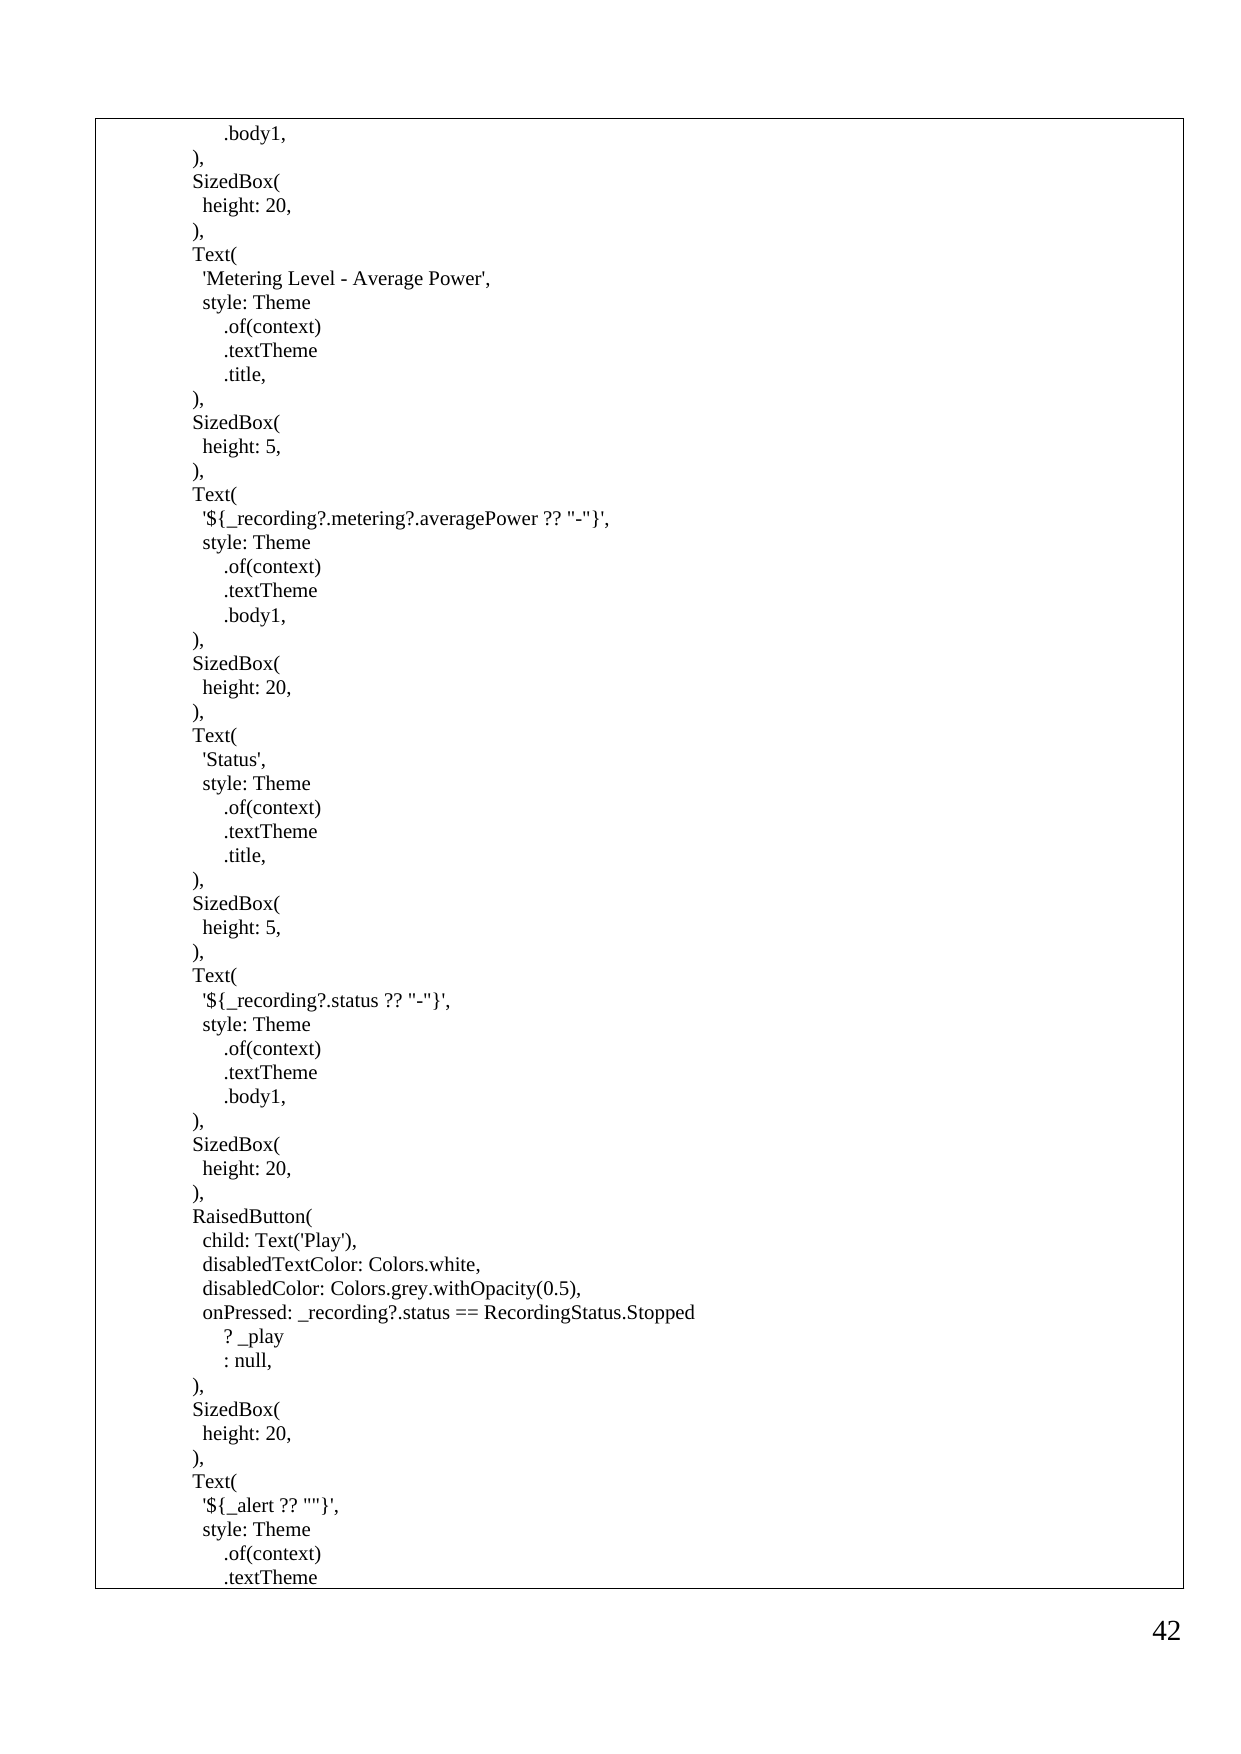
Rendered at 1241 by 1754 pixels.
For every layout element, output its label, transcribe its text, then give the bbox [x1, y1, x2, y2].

list style: Theme [96, 287, 1183, 311]
list SizedBox( [96, 888, 1183, 912]
list .title, [96, 840, 1183, 864]
list ), [96, 623, 1183, 647]
list 'Status', [96, 744, 1183, 768]
list height: 5, [96, 431, 1183, 455]
list '${_alert ?? ""}', [96, 1490, 1183, 1514]
list SizedBox( [96, 1129, 1183, 1153]
list ), [96, 142, 1183, 166]
list .body1, [96, 119, 1183, 142]
list child: Text('Play'), [96, 1225, 1183, 1249]
list height: 20, [96, 672, 1183, 696]
list ), [96, 1177, 1183, 1201]
list Text( [96, 238, 1183, 262]
list Text( [96, 720, 1183, 744]
list SizedBox( [96, 647, 1183, 672]
list .of(context) [96, 551, 1183, 575]
list style: Theme [96, 527, 1183, 551]
list .title, [96, 359, 1183, 383]
list ), [96, 1105, 1183, 1129]
list SizedBox( [96, 166, 1183, 190]
list ), [96, 455, 1183, 479]
list ), [96, 864, 1183, 888]
list '${_recording?.status ?? "-"}', [96, 984, 1183, 1008]
list .body1, [96, 599, 1183, 623]
list .textTheme [96, 575, 1183, 599]
list style: Theme [96, 1008, 1183, 1032]
list RaisedButton( [96, 1201, 1183, 1225]
list .of(context) [96, 1538, 1183, 1562]
list height: 20, [96, 1417, 1183, 1442]
list '${_recording?.metering?.averagePower ?? "-"}', [96, 503, 1183, 527]
list SizedBox( [96, 407, 1183, 431]
list ), [96, 383, 1183, 407]
list : null, [96, 1345, 1183, 1369]
list .body1, [96, 1081, 1183, 1105]
list .textTheme [96, 1057, 1183, 1081]
list ), [96, 696, 1183, 720]
list style: Theme [96, 1514, 1183, 1538]
list height: 20, [96, 190, 1183, 214]
list style: Theme [96, 768, 1183, 792]
list .of(context) [96, 792, 1183, 816]
list height: 5, [96, 912, 1183, 936]
list .textTheme [96, 335, 1183, 359]
list ), [96, 1369, 1183, 1393]
list Text( [96, 479, 1183, 503]
list 'Metering Level - Average Power', [96, 262, 1183, 287]
list disabledColor: Colors.grey.withOpacity(0.5), [96, 1273, 1183, 1297]
list Text( [96, 960, 1183, 984]
list ), [96, 1442, 1183, 1466]
list .textTheme [96, 816, 1183, 840]
list onPressed: _recording?.status == RecordingStatus.Stopped [96, 1297, 1183, 1321]
list ), [96, 214, 1183, 238]
list .of(context) [96, 1032, 1183, 1057]
list Text( [96, 1466, 1183, 1490]
list SizedBox( [96, 1393, 1183, 1417]
list ), [96, 936, 1183, 960]
list disabledTextColor: Colors.white, [96, 1249, 1183, 1273]
list ? _play [96, 1321, 1183, 1345]
list .textTheme [96, 1562, 1183, 1588]
list .of(context) [96, 311, 1183, 335]
list height: 20, [96, 1153, 1183, 1177]
